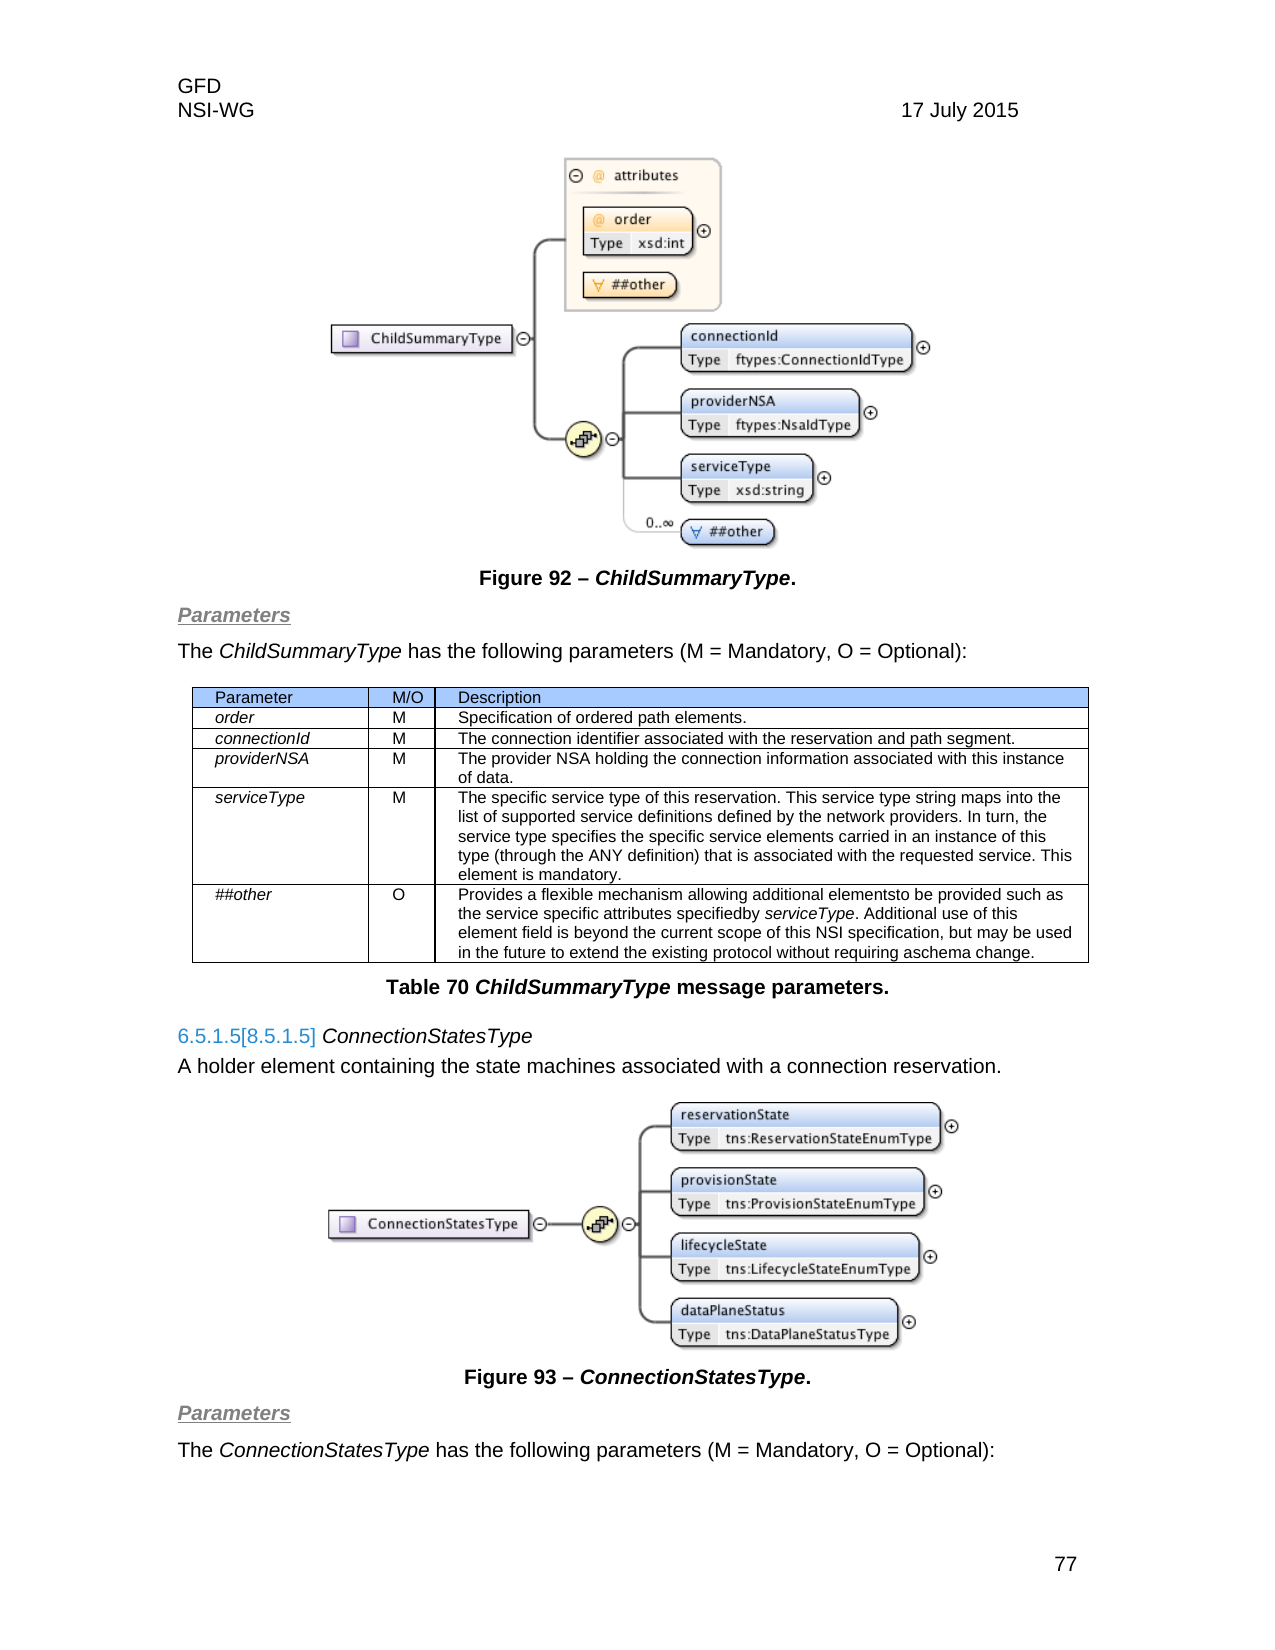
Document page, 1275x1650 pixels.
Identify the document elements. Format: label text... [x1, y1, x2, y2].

text Figure 92 – ChildSummaryType. [177, 566, 1098, 590]
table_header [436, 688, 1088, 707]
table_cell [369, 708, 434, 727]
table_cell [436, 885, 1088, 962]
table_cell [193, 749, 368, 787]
subtitle ConnectionStatesType [177, 1024, 1098, 1048]
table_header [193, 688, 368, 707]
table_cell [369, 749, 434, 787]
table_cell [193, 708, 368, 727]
picture [328, 1102, 961, 1353]
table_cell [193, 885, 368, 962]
text Parameters [177, 1401, 1098, 1425]
picture [326, 150, 949, 554]
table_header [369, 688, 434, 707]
text The ConnectionStatesType has the following parameters (M = Mandatory, O = Optional): [177, 1438, 1098, 1462]
text Figure 93 – ConnectionStatesType. [177, 1365, 1098, 1389]
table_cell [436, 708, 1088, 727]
text The ChildSummaryType has the following parameters (M = Mandatory, O = Optional): [177, 639, 1098, 663]
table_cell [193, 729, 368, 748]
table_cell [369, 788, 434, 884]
text A holder element containing the state machines associated with a connection reservation. [177, 1054, 1098, 1078]
text Table 70 ChildSummaryType message parameters. [177, 975, 1098, 999]
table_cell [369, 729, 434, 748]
text Parameters [177, 603, 1098, 627]
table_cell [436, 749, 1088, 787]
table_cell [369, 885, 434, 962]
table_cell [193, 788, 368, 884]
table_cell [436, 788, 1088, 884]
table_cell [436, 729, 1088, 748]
